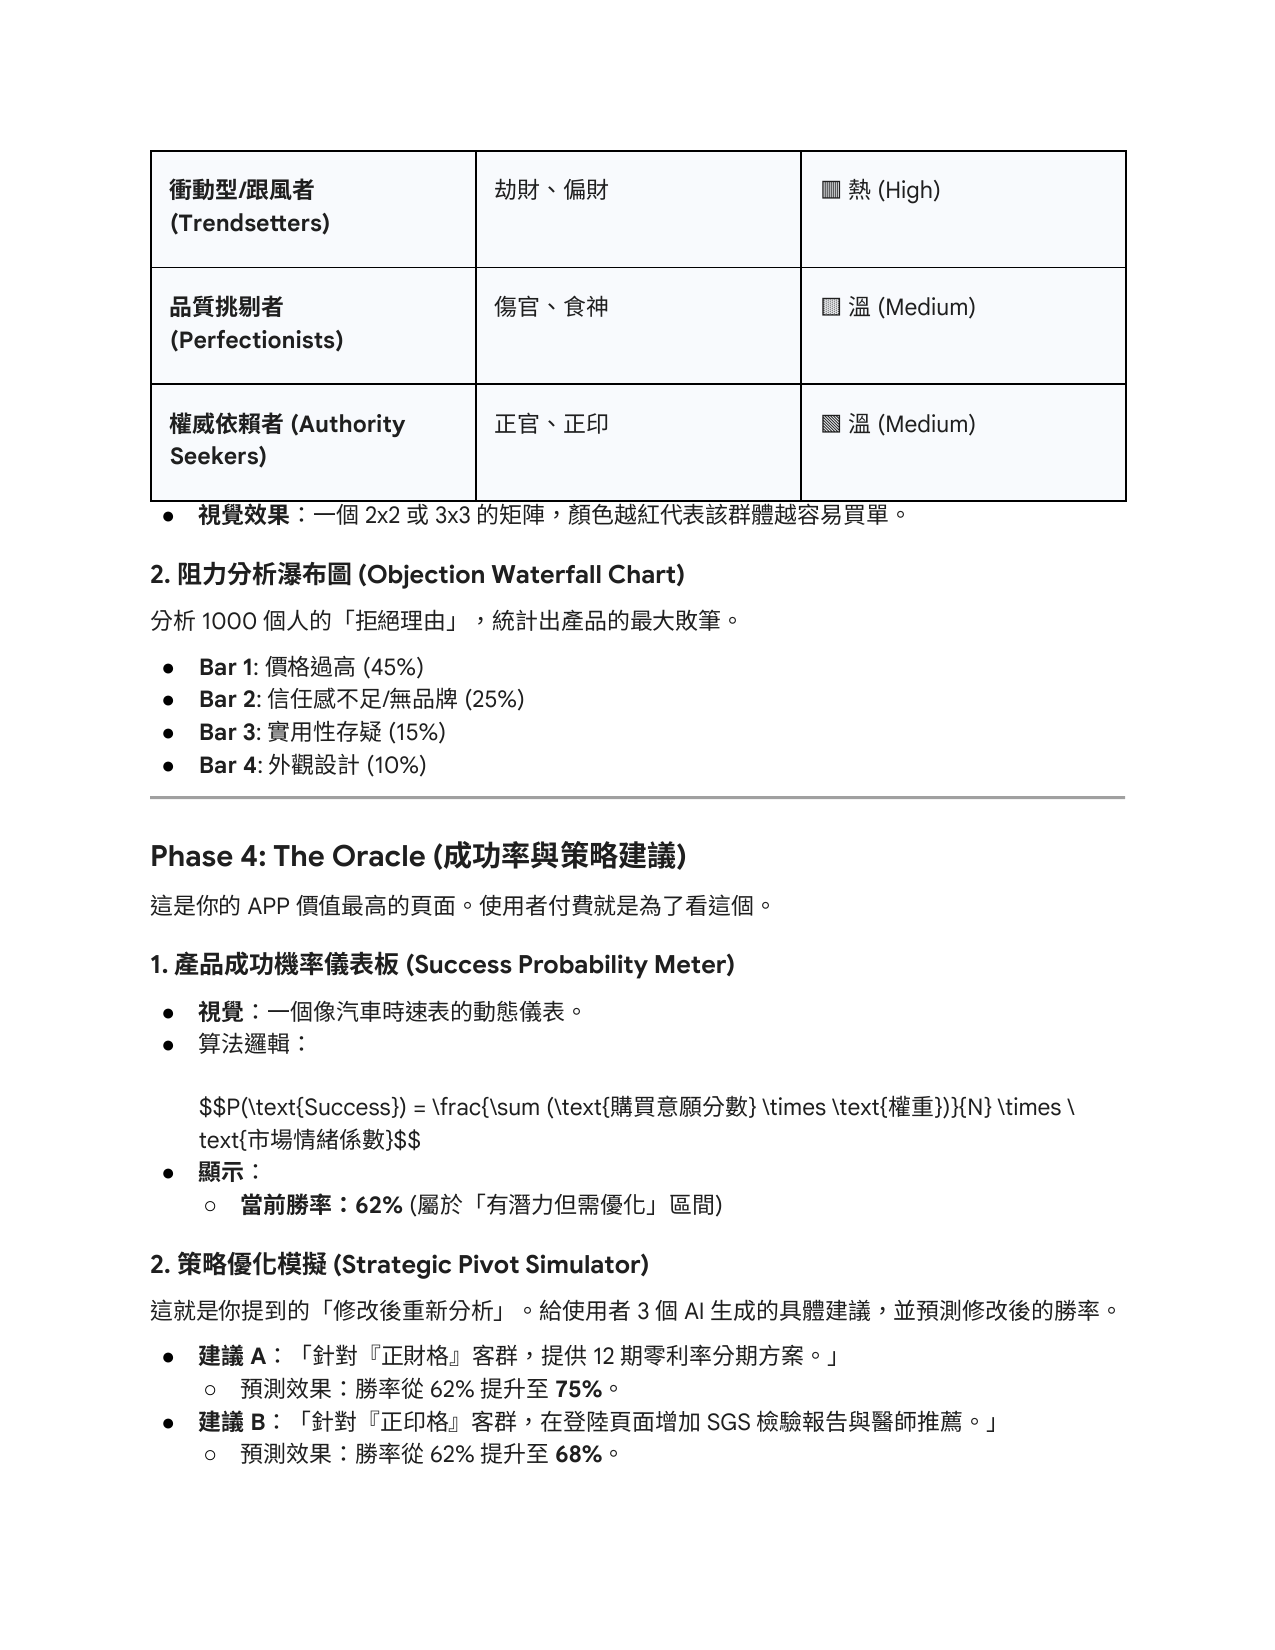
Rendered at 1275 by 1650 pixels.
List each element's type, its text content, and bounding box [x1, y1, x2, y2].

text 分析 1000 個人的「拒絕理由」，統計出產品的最大敗筆。 [150, 607, 1125, 636]
text 這是你的 APP 價值最高的頁面。使用者付費就是為了看這個。 [150, 892, 1125, 921]
table_cell 🟨 溫 (Medium) [802, 268, 1125, 383]
table_cell 劫財、偏財 [477, 152, 800, 267]
list 當前勝率：62% (屬於「有潛力但需優化」區間) [203, 1191, 1125, 1220]
table_cell 正官、正印 [477, 385, 800, 500]
subtitle 2. 阻力分析瀑布圖 (Objection Waterfall Chart) [150, 559, 1125, 591]
text 這就是你提到的「修改後重新分析」。給使用者 3 個 AI 生成的具體建議，並預測修改後的勝率。 [150, 1297, 1125, 1326]
table_cell 權威依賴者 (Authority Seekers) [152, 385, 475, 500]
table_cell 🟥 熱 (High) [802, 152, 1125, 267]
list 建議 A：「針對『正財格』客群，提供 12 期零利率分期方案。」 [161, 1342, 1125, 1371]
list 預測效果：勝率從 62% 提升至 68%。 [203, 1441, 1125, 1469]
list Bar 4: 外觀設計 (10%) [161, 751, 1125, 779]
list Bar 3: 實用性存疑 (15%) [161, 718, 1125, 747]
subtitle 2. 策略優化模擬 (Strategic Pivot Simulator) [150, 1249, 1125, 1280]
subtitle Phase 4: The Oracle (成功率與策略建議) [150, 800, 1125, 874]
table_cell 傷官、食神 [477, 268, 800, 383]
table_cell 衝動型/跟風者 (Trendsetters) [152, 152, 475, 267]
table_cell 品質挑剔者 (Perfectionists) [152, 268, 475, 383]
list 視覺效果：一個 2x2 或 3x3 的矩陣，顏色越紅代表該群體越容易買單。 [161, 502, 1125, 530]
list 預測效果：勝率從 62% 提升至 75%。 [203, 1375, 1125, 1404]
list 算法邏輯： $$P(\text{Success}) = \frac{\sum (\text{購買意願分數} \times \text{權重})}{N} \times \text{市場情緒係數}$$ [161, 1031, 1125, 1155]
list 建議 B：「針對『正印格』客群，在登陸頁面增加 SGS 檢驗報告與醫師推薦。」 [161, 1408, 1125, 1437]
subtitle 1. 產品成功機率儀表板 (Success Probability Meter) [150, 949, 1125, 981]
list Bar 1: 價格過高 (45%) [161, 653, 1125, 681]
list Bar 2: 信任感不足/無品牌 (25%) [161, 685, 1125, 714]
table_cell 🟩 溫 (Medium) [802, 385, 1125, 500]
list 顯示： [161, 1159, 1125, 1187]
list 視覺：一個像汽車時速表的動態儀表。 [161, 998, 1125, 1027]
